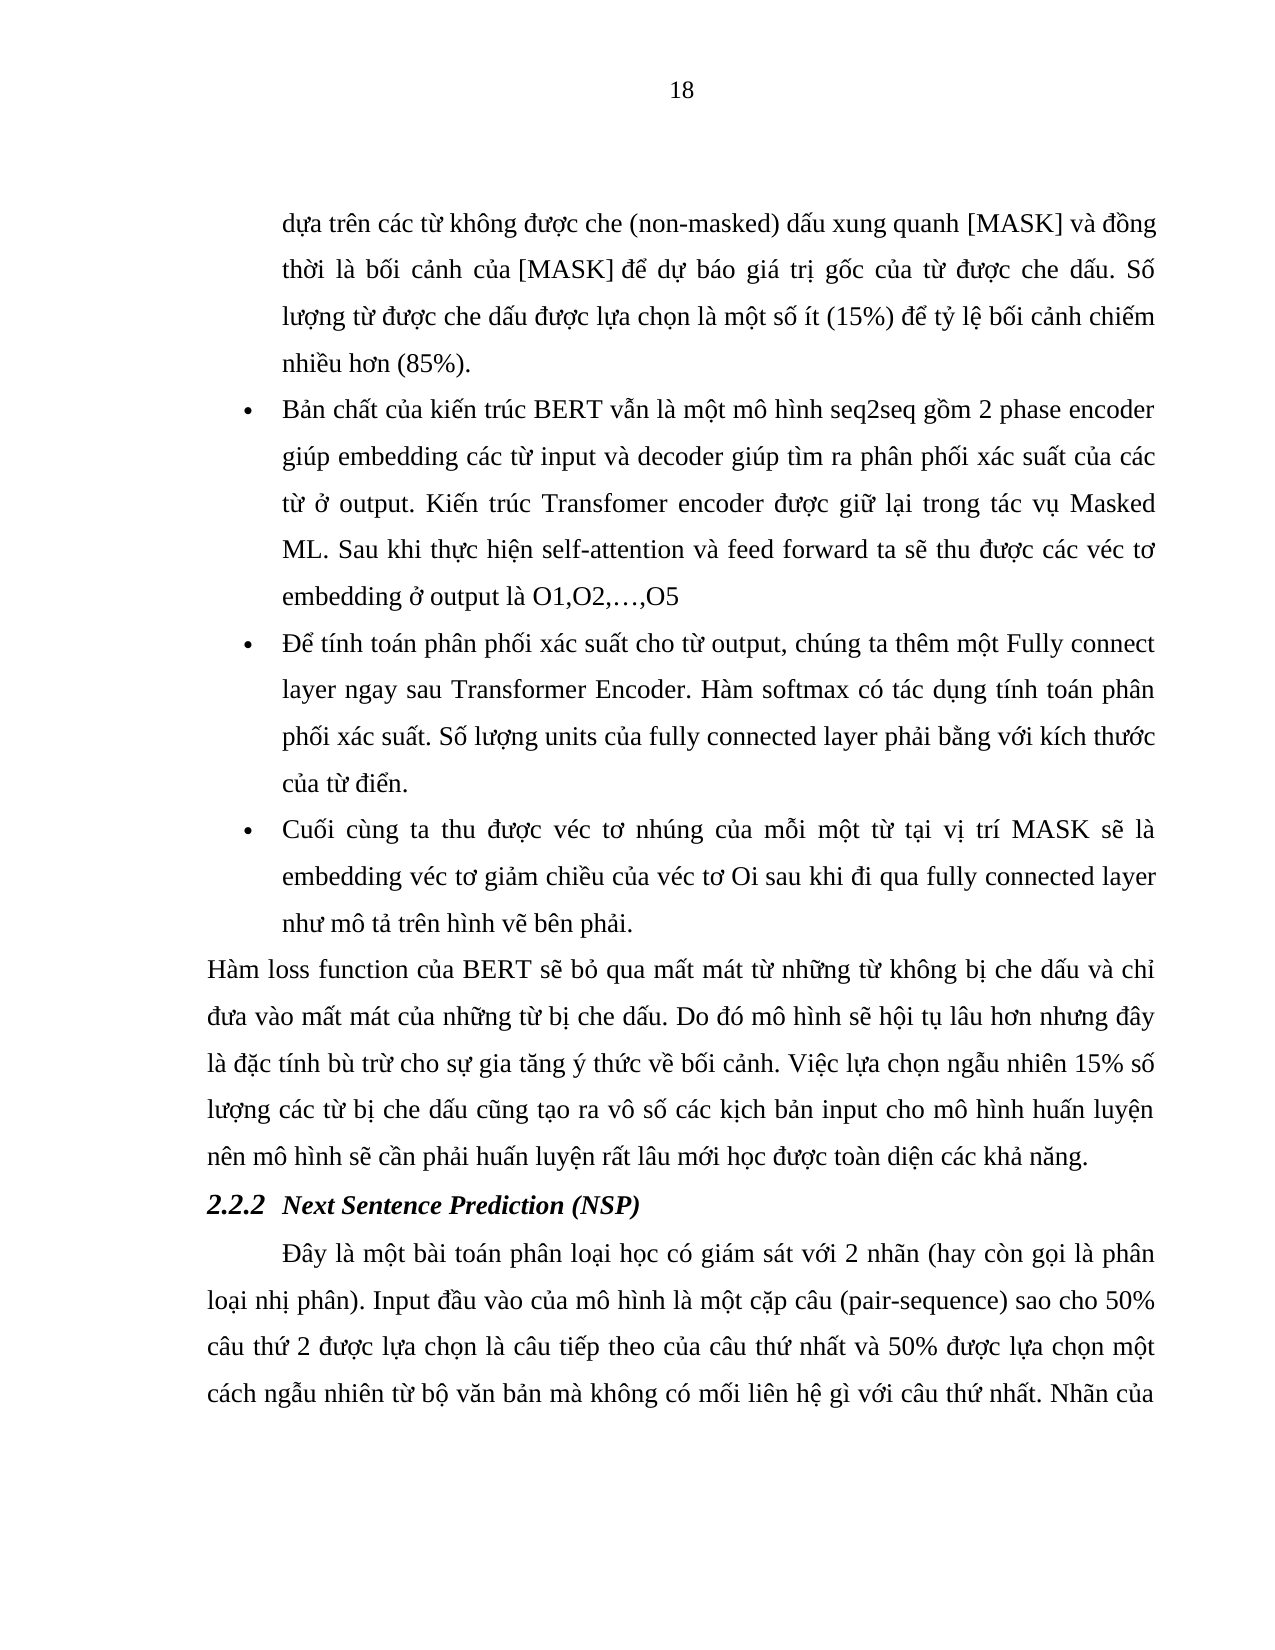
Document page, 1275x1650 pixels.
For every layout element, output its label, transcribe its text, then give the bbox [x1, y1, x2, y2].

list Bản chất của kiến trúc BERT vẫn là một mô hình seq2seq gồm 2 phase encoder giúp embedding các từ input và decoder giúp tìm ra phân phối xác suất của các từ ở output. Kiến trúc Transfomer encoder được giữ lại trong tác vụ Masked ML. Sau khi thực hiện self-attention và feed forward ta sẽ thu được các véc tơ embedding ở output là O1,O2,…,O5 [244, 393, 1156, 611]
list Để tính toán phân phối xác suất cho từ output, chúng ta thêm một Fully connect layer ngay sau Transformer Encoder. Hàm softmax có tác dụng tính toán phân phối xác suất. Số lượng units của fully connected layer phải bằng với kích thước của từ điển. [244, 627, 1156, 798]
list Next Sentence Prediction (NSP) [207, 1187, 1156, 1220]
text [207, 1237, 1156, 1408]
list Cuối cùng ta thu được véc tơ nhúng của mỗi một từ tại vị trí MASK sẽ là embedding véc tơ giảm chiều của véc tơ Oi sau khi đi qua fully connected layer như mô tả trên hình vẽ bên phải. [244, 813, 1156, 938]
text Hàm loss function của BERT sẽ bỏ qua mất mát từ những từ không bị che dấu và chỉ đưa vào mất mát của những từ bị che dấu. Do đó mô hình sẽ hội tụ lâu hơn nhưng đây là đặc tính bù trừ cho sự gia tăng ý thức về bối cảnh. Việc lựa chọn ngẫu nhiên 15% số lượng các từ bị che dấu cũng tạo ra vô số các kịch bản input cho mô hình huấn luyện nên mô hình sẽ cần phải huấn luyện rất lâu mới học được toàn diện các khả năng. [207, 953, 1156, 1171]
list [244, 207, 1156, 378]
